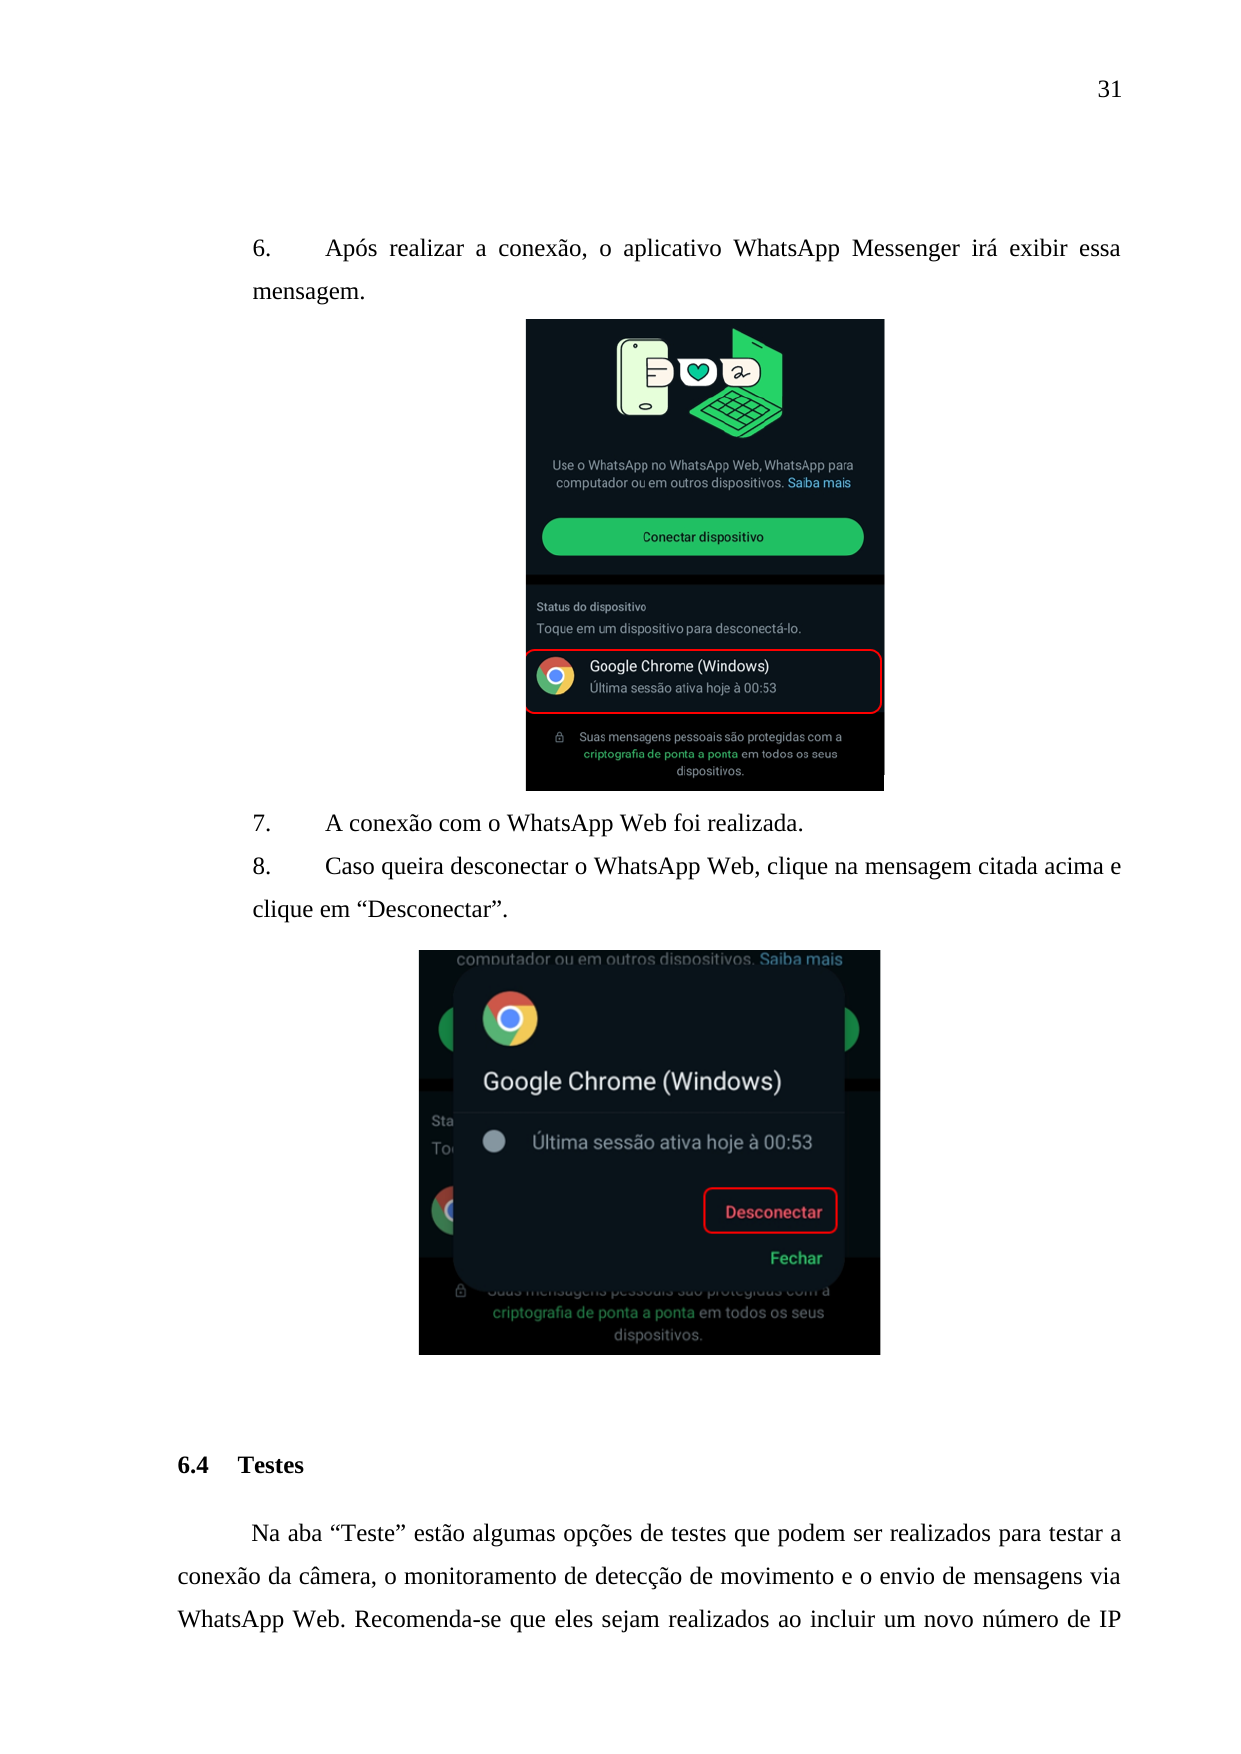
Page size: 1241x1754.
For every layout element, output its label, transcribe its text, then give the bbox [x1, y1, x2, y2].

list Caso queira desconectar o WhatsApp Web, clique na mensagem citada acima e clique em “Desconectar”. [252, 851, 1122, 923]
subtitle Testes [177, 1450, 1122, 1479]
list Após realizar a conexão, o aplicativo WhatsApp Messenger irá exibir essa mensagem. [252, 233, 1122, 305]
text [177, 1518, 1122, 1633]
list A conexão com o WhatsApp Web foi realizada. [252, 808, 1122, 837]
picture [525, 319, 885, 794]
picture [418, 950, 881, 1355]
